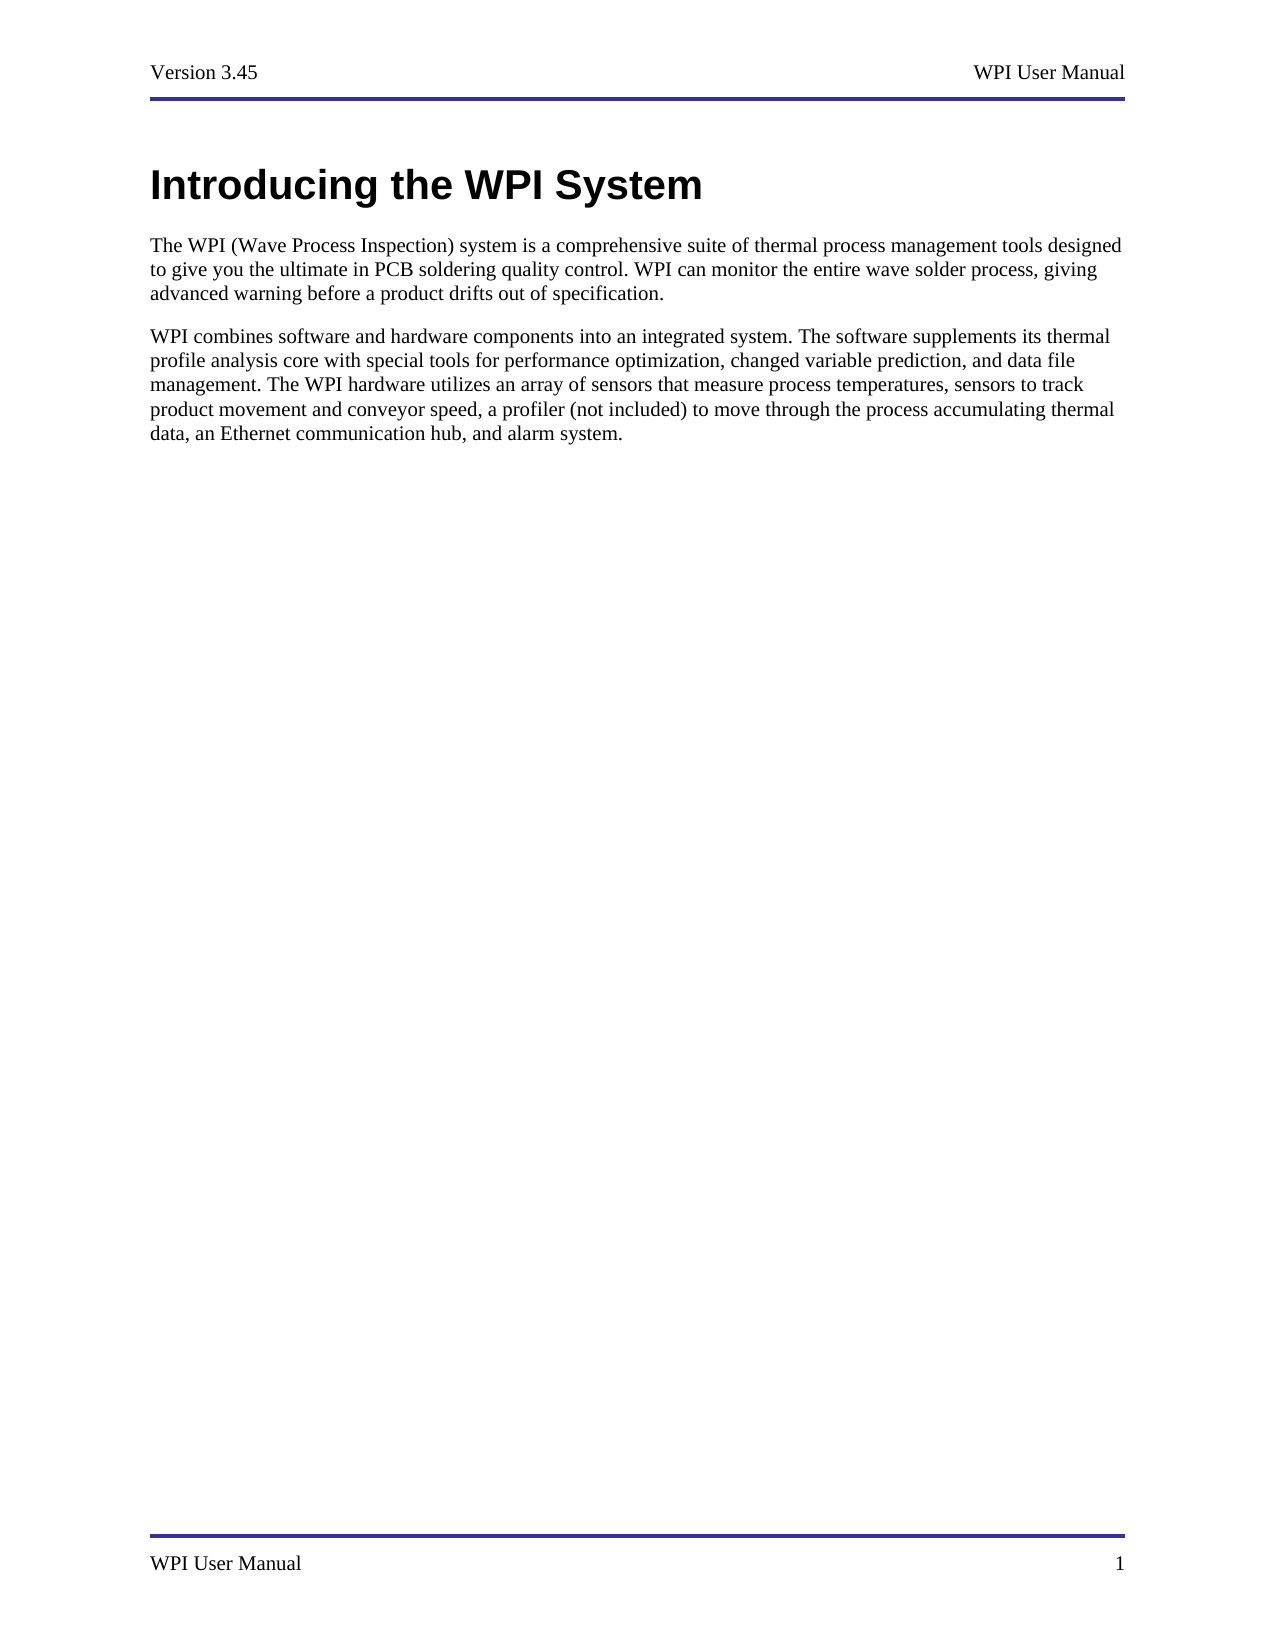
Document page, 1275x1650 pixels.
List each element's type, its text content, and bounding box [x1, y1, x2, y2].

text WPI combines software and hardware components into an integrated system. The software supplements its thermal profile analysis core with special tools for performance optimization, changed variable prediction, and data file management. The WPI hardware utilizes an array of sensors that measure process temperatures, sensors to track product movement and conveyor speed, a profiler (not included) to move through the process accumulating thermal data, an Ethernet communication hub, and alarm system. [150, 324, 1125, 444]
text The WPI (Wave Process Inspection) system is a comprehensive suite of thermal process management tools designed to give you the ultimate in PCB soldering quality control. WPI can monitor the entire wave solder process, giving advanced warning before a product drifts out of specification. [150, 233, 1125, 305]
subtitle Introducing the WPI System [150, 160, 1125, 208]
